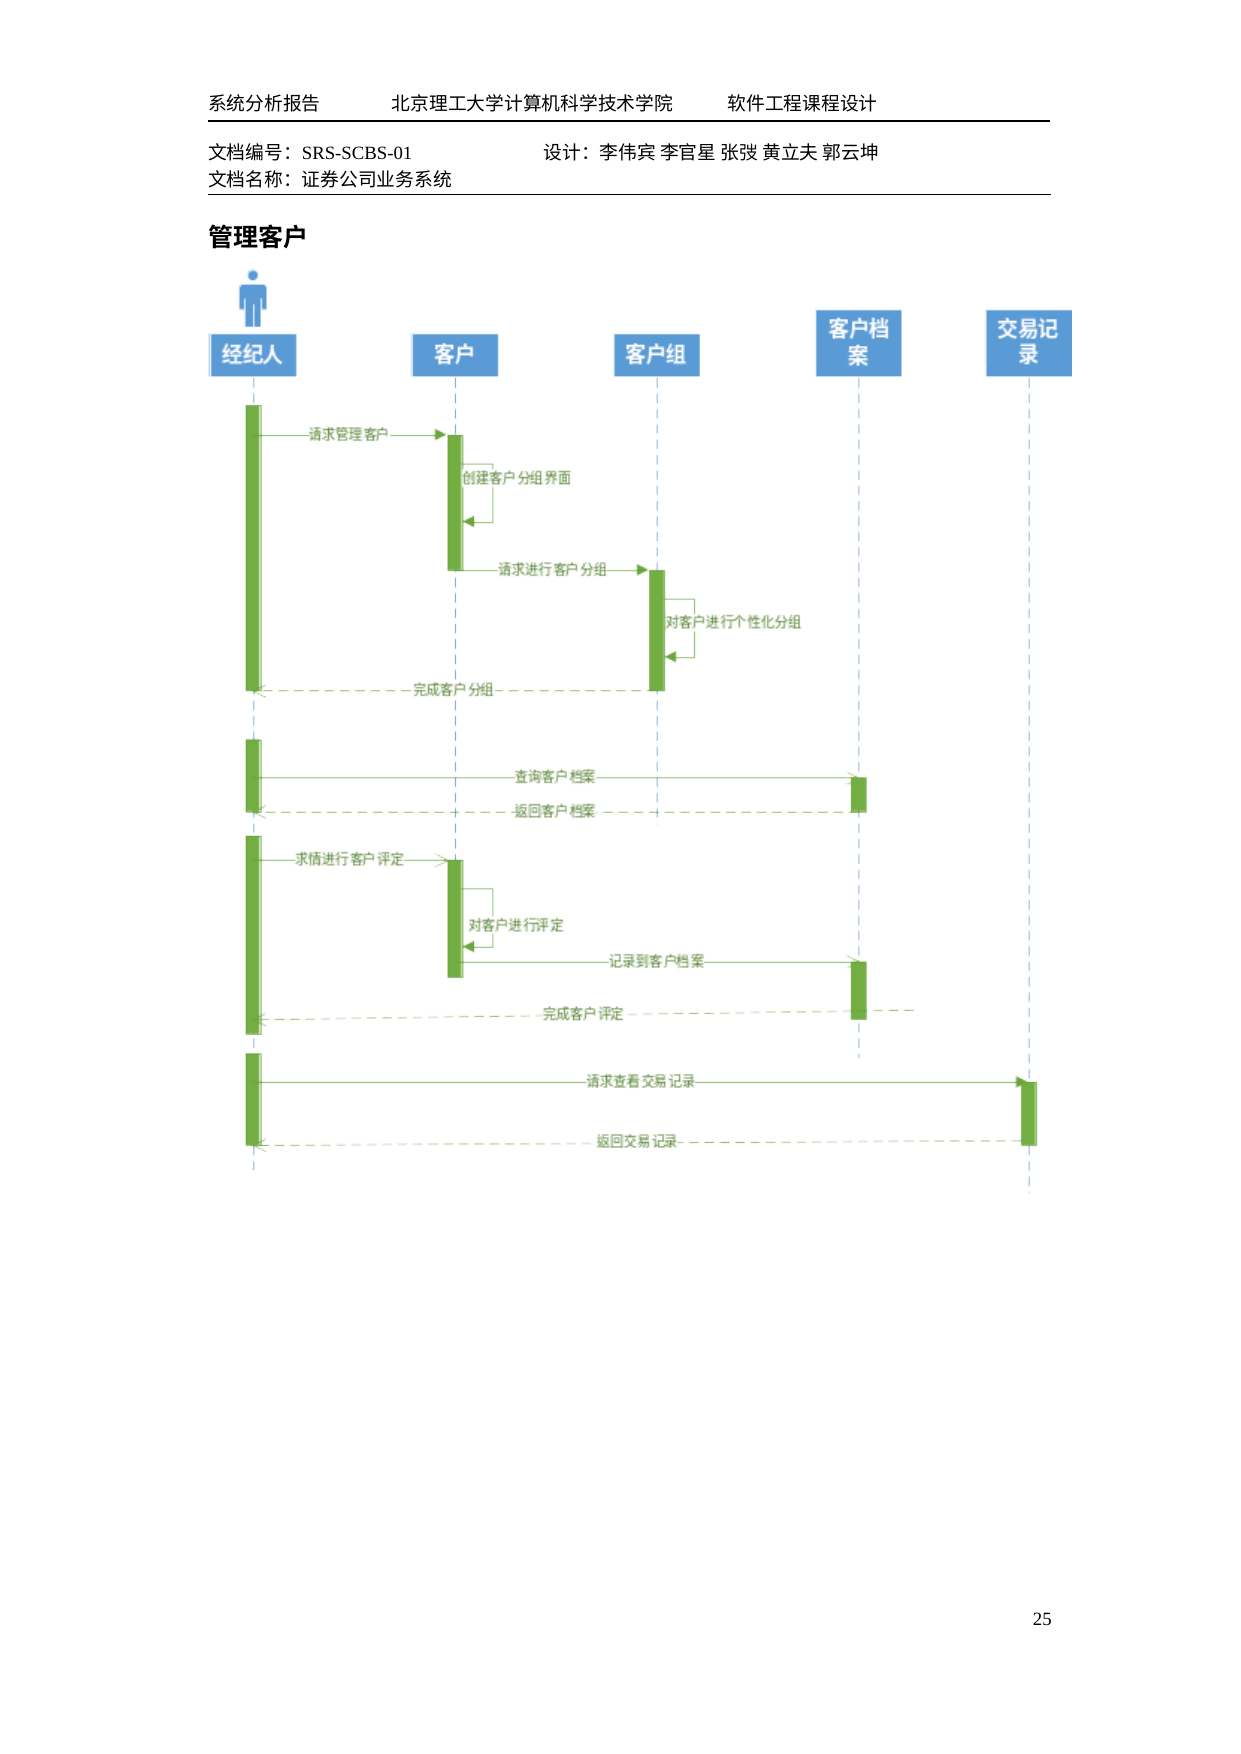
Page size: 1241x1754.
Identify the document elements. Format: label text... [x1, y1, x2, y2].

text 管理客户 [208, 203, 1051, 268]
